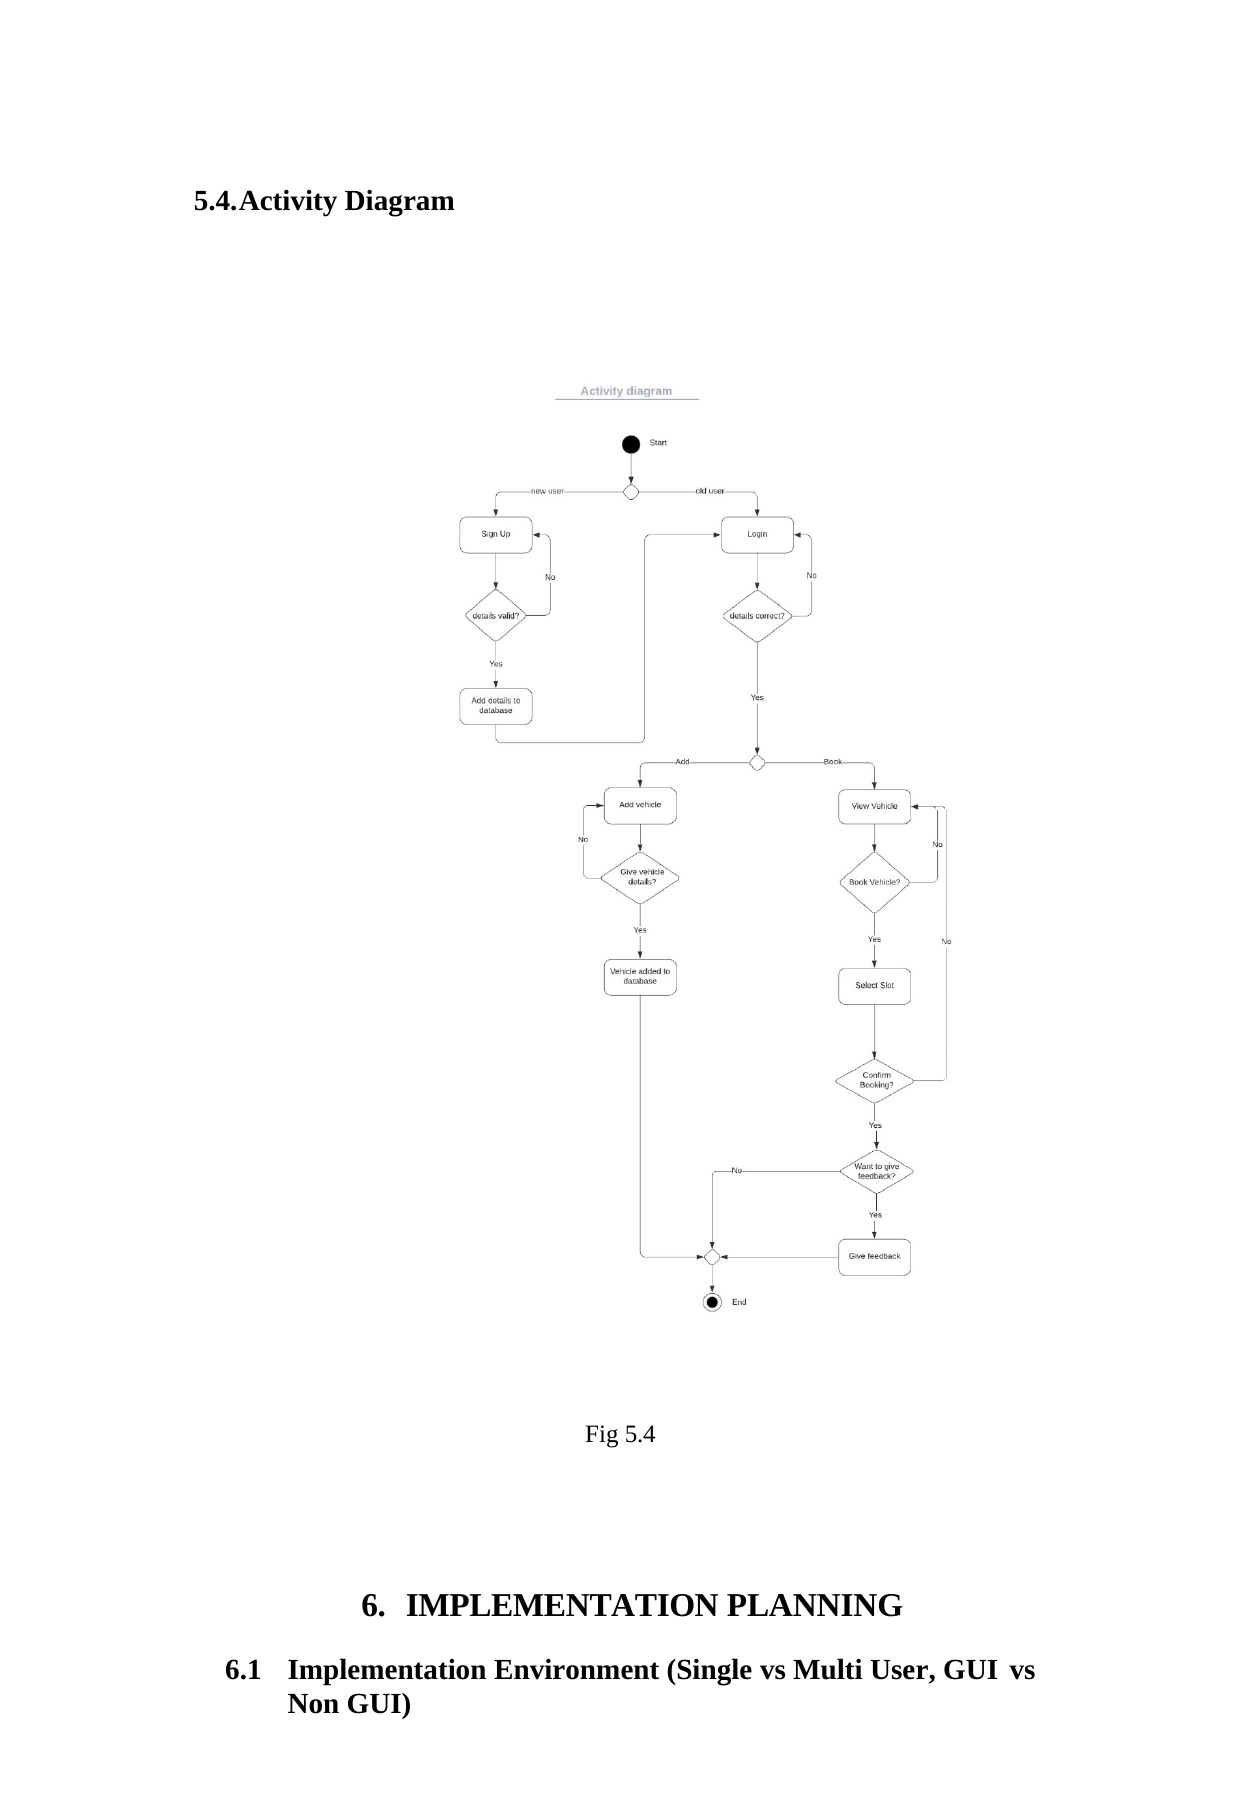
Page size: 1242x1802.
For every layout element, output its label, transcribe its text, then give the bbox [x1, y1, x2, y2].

text Fig 5.4 [526, 1419, 715, 1447]
subtitle Activity Diagram [193, 183, 1185, 217]
subtitle IMPLEMENTATION PLANNING [361, 1585, 1138, 1623]
picture [225, 346, 1188, 1417]
subtitle Implementation Environment (Single vs Multi User, GUI vs Non GUI) [225, 1652, 1048, 1719]
